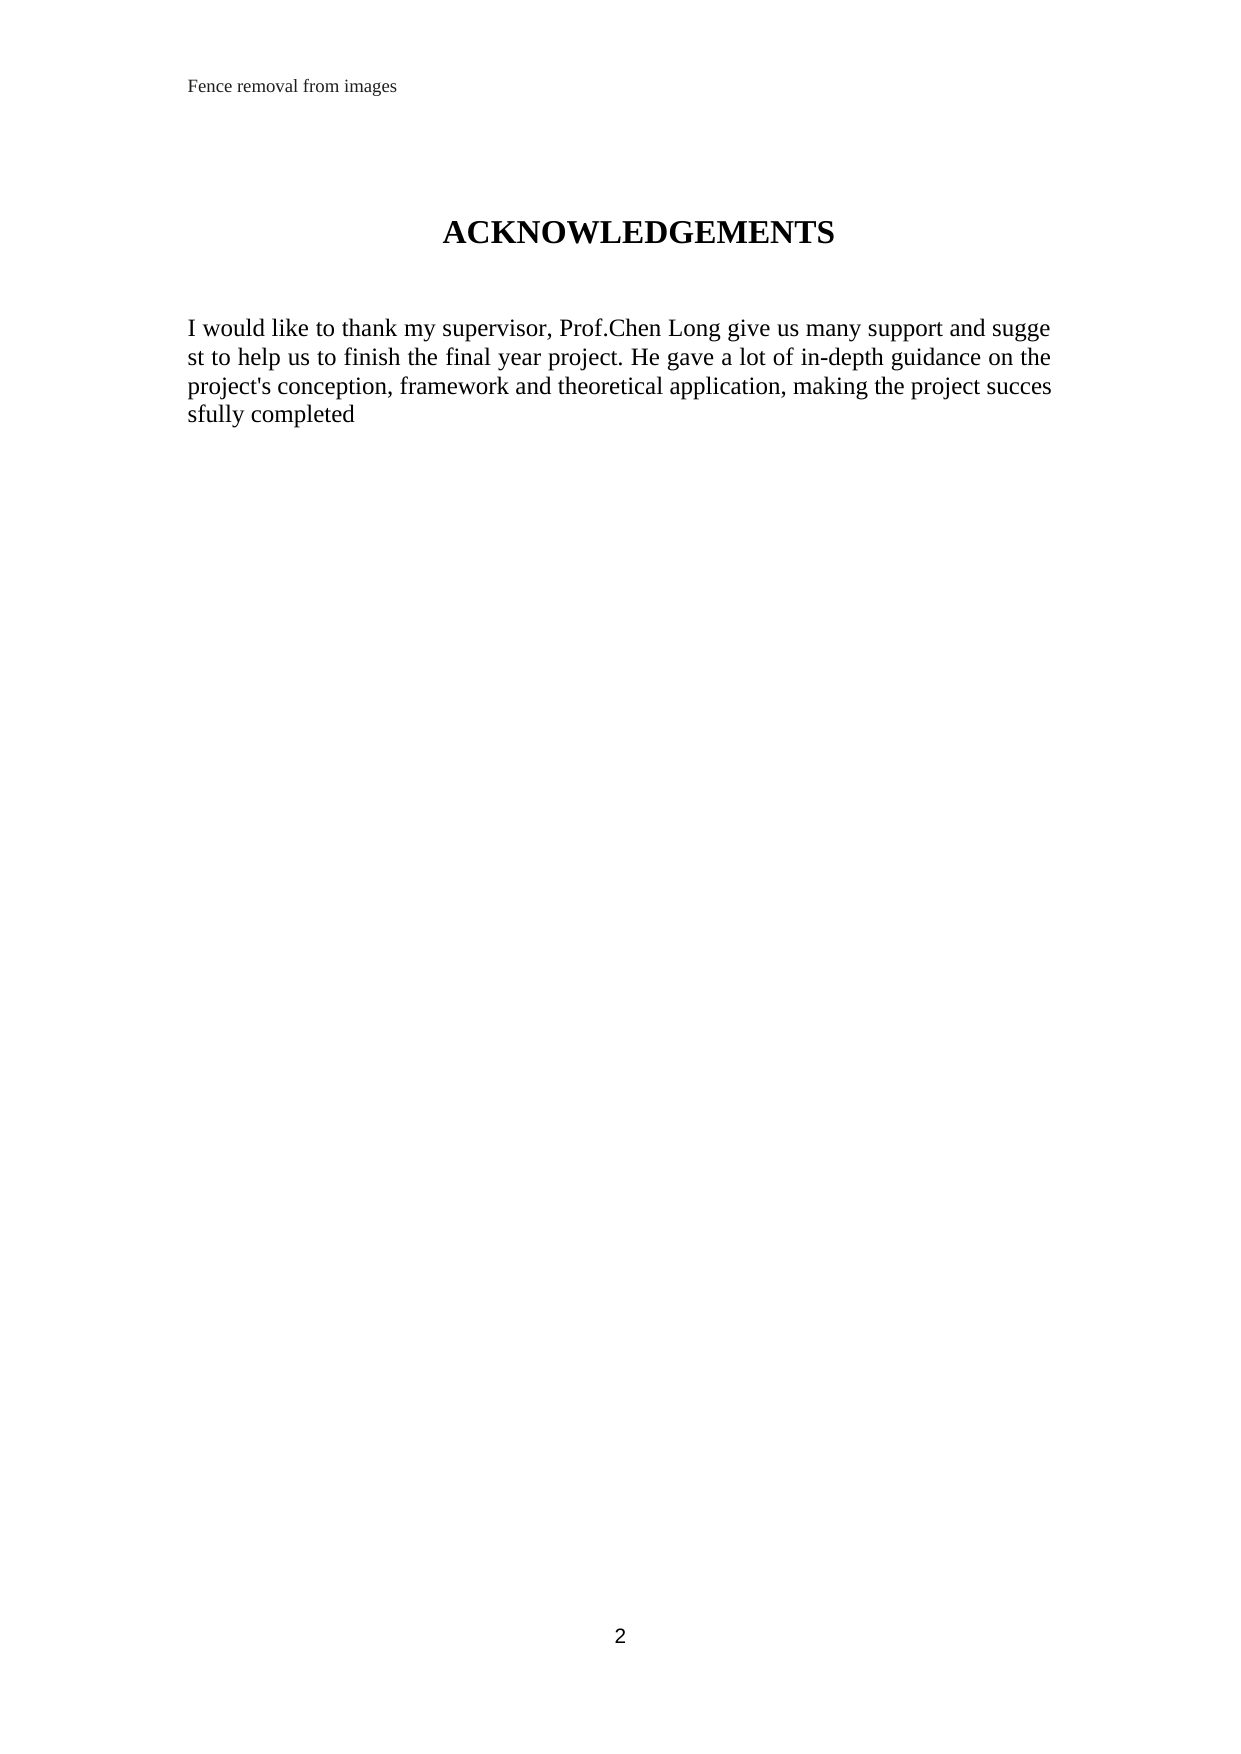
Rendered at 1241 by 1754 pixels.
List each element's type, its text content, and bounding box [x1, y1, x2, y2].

text ACKNOWLEDGEMENTS [225, 212, 1053, 251]
text I would like to thank my supervisor, Prof.Chen Long give us many support and suggest to help us to finish the final year project. He gave a lot of in-depth guidance on the project's conception, framework and theoretical application, making the project successfully completed [187, 313, 1053, 428]
